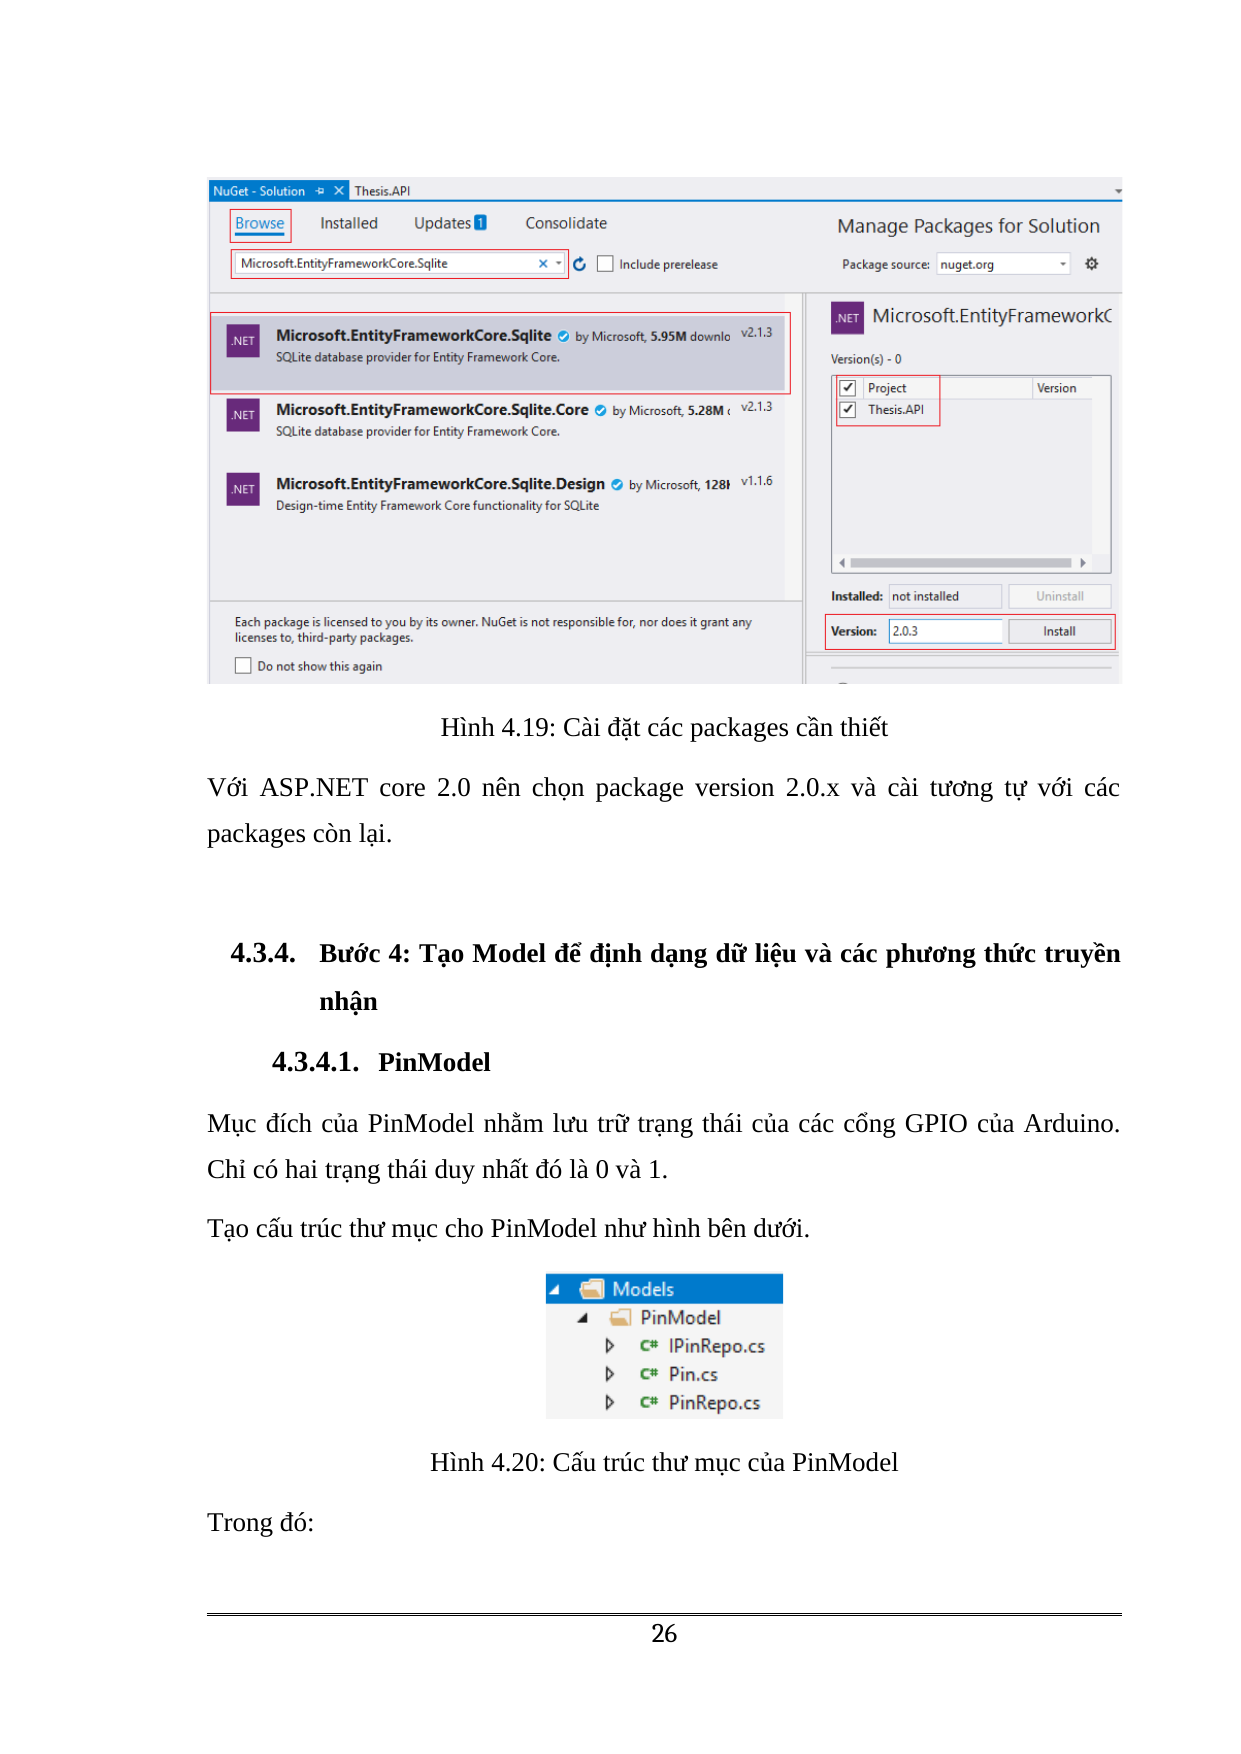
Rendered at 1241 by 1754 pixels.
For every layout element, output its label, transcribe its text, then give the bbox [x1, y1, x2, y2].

text Mục đích của PinModel nhằm lưu trữ trạng thái của các cổng GPIO của Arduino. Chỉ có hai trạng thái duy nhất đó là 0 và 1. [207, 1107, 1122, 1184]
text Trong đó: [207, 1506, 1122, 1537]
picture [206, 177, 1123, 684]
subtitle PinModel [272, 1044, 1122, 1077]
subtitle Bước 4: Tạo Model để định dạng dữ liệu và các phương thức truyền nhận [230, 936, 1122, 1016]
text Với ASP.NET core 2.0 nên chọn package version 2.0.x và cài tương tự với các packages còn lại. [207, 771, 1122, 848]
picture [545, 1271, 784, 1419]
text Tạo cấu trúc thư mục cho PinModel như hình bên dưới. [207, 1212, 1122, 1244]
